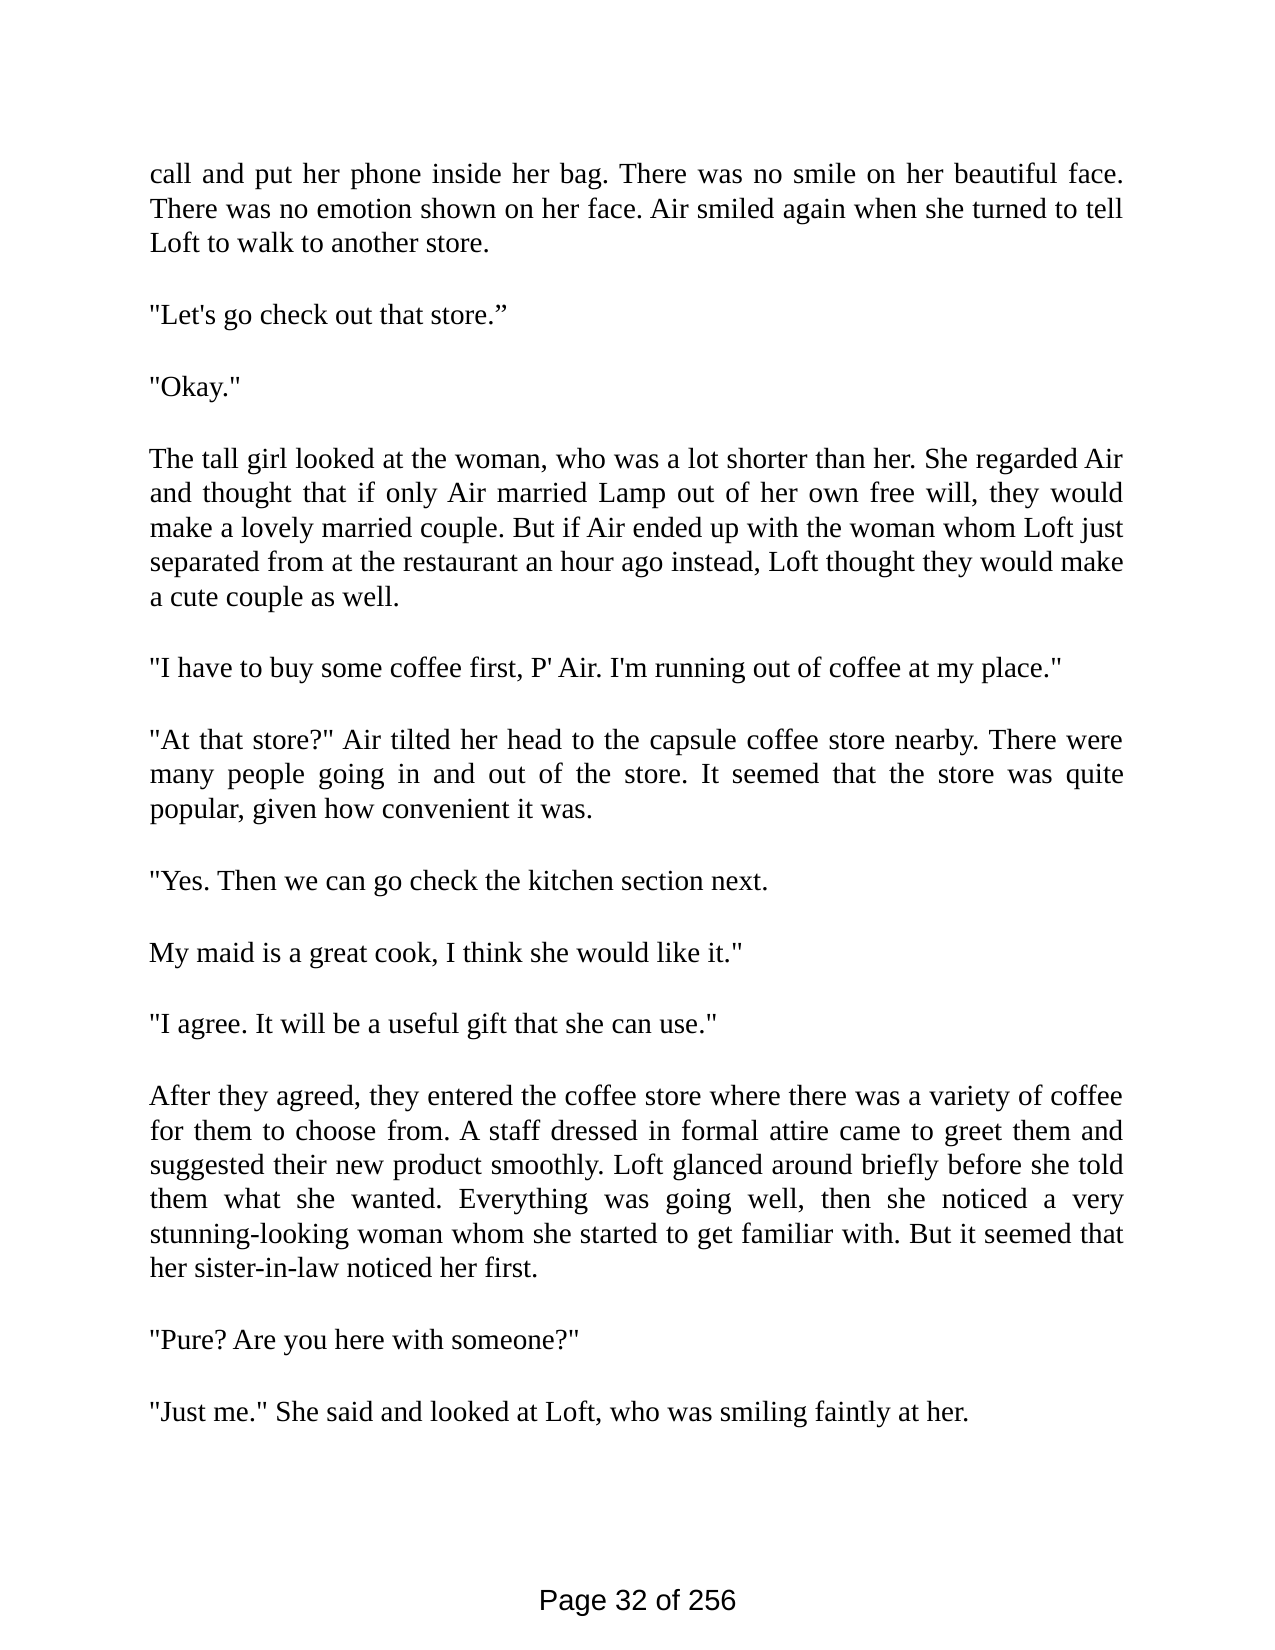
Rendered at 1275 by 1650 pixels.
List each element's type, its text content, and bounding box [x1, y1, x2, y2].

text "Okay." [148, 369, 1125, 402]
text "Just me." She said and looked at Loft, who was smiling faintly at her. [148, 1394, 1125, 1428]
text My maid is a great cook, I think she would like it." [148, 935, 1125, 968]
text After they agreed, they entered the coffee store where there was a variety of coffee for them to choose from. A staff dressed in formal attire came to greet them and suggested their new product smoothly. Loft glanced around briefly before she told them what she wanted. Everything was going well, then she noticed a very stunning-looking woman whom she started to get familiar with. But it seemed that her sister-in-law noticed her first. [148, 1078, 1125, 1284]
text "Let's go check out that store.” [148, 297, 1125, 331]
text "I have to buy some coffee first, P' Air. I'm running out of coffee at my place." [148, 650, 1125, 684]
text "At that store?" Air tilted her head to the capsule coffee store nearby. There were many people going in and out of the store. It seemed that the store was quite popular, given how convenient it was. [148, 722, 1125, 825]
text "Yes. Then we can go check the kitchen section next. [148, 863, 1125, 896]
text "I agree. It will be a useful gift that she can use." [148, 1006, 1125, 1040]
text The tall girl looked at the woman, who was a lot shorter than her. She regarded Air and thought that if only Air married Lamp out of her own free will, they would make a lovely married couple. But if Air ended up with the woman whom Loft just separated from at the restaurant an hour ago instead, Loft thought they would make a cute couple as well. [148, 441, 1125, 612]
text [148, 156, 1125, 259]
text "Pure? Are you here with someone?" [148, 1322, 1125, 1356]
